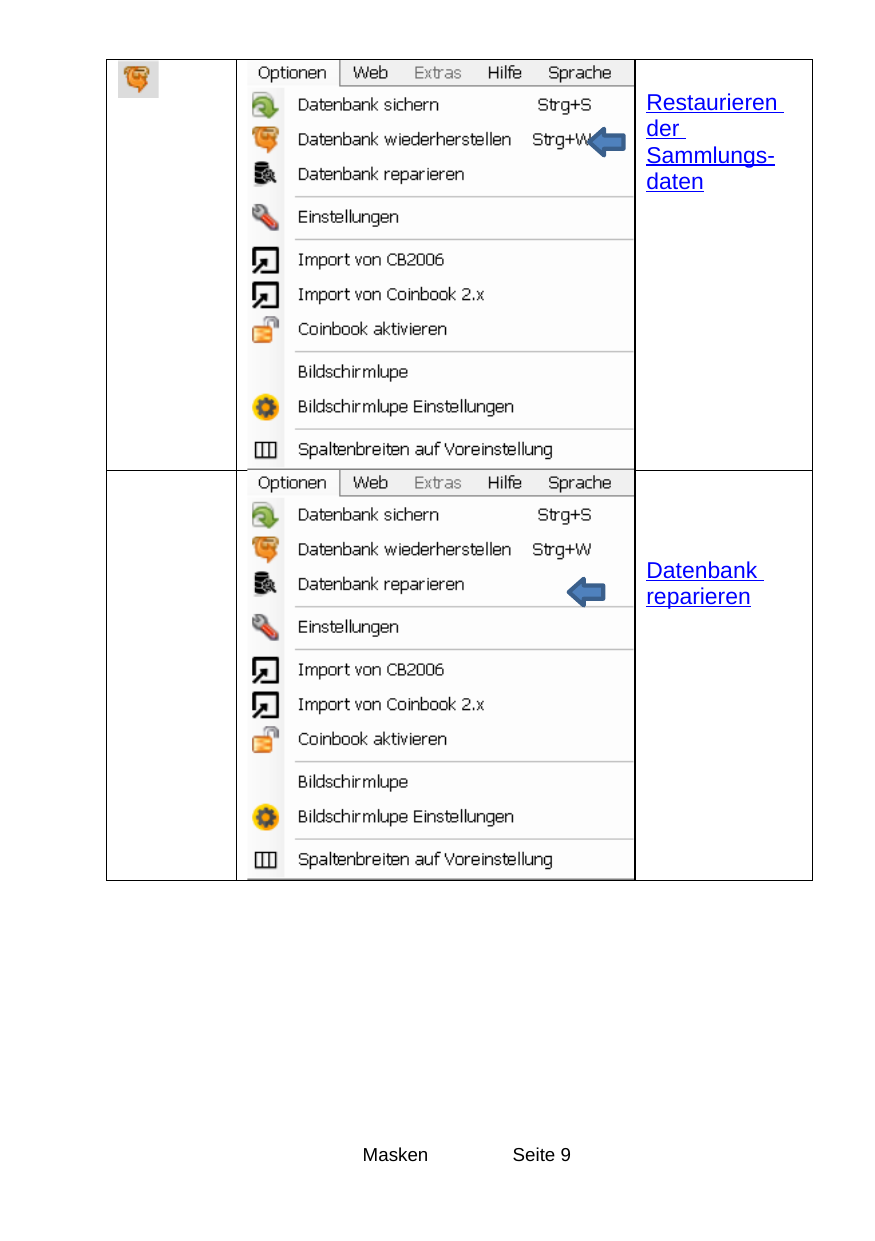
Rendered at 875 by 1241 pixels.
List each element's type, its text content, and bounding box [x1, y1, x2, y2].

table_cell Restaurieren der Sammlungs-daten [636, 60, 812, 469]
table_cell [107, 471, 236, 880]
table_cell [107, 60, 236, 469]
picture [118, 60, 159, 98]
table_cell [237, 471, 247, 880]
table_cell [237, 60, 247, 469]
picture [247, 60, 634, 880]
table_cell Datenbank reparieren [636, 471, 812, 880]
